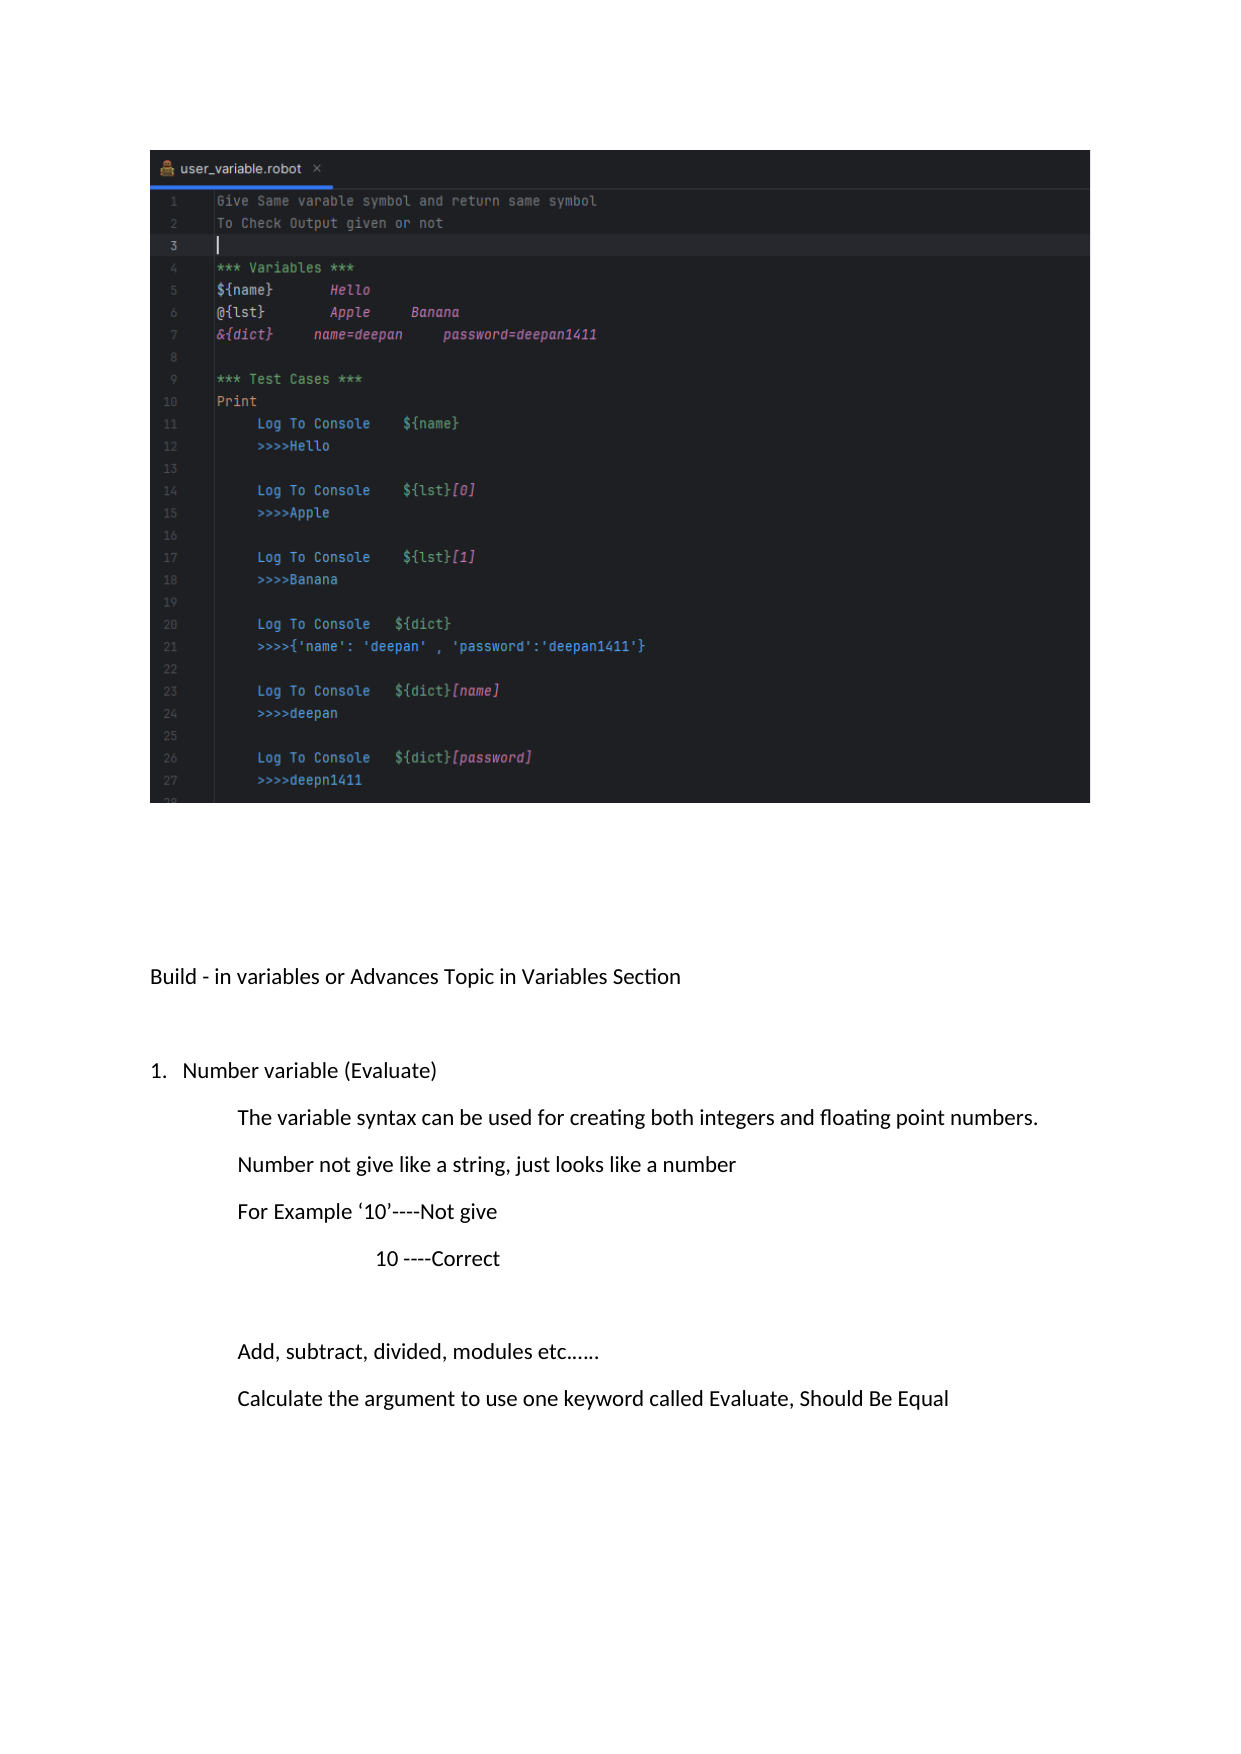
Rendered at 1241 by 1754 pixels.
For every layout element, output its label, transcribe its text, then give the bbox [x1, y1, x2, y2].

list Number variable (Evaluate) [150, 1056, 1090, 1084]
text Calculate the argument to use one keyword called Evaluate, Should Be Equal [237, 1384, 1090, 1412]
text For Example ‘10’----Not give [237, 1197, 1090, 1225]
text Number not give like a string, just looks like a number [237, 1150, 1090, 1178]
picture [150, 150, 1091, 803]
text Add, subtract, divided, modules etc.….. [237, 1337, 1090, 1366]
text 10 ----Correct [237, 1244, 1090, 1272]
text Build - in variables or Advances Topic in Variables Section [150, 962, 1090, 991]
text The variable syntax can be used for creating both integers and floating point numbers. [237, 1103, 1090, 1131]
